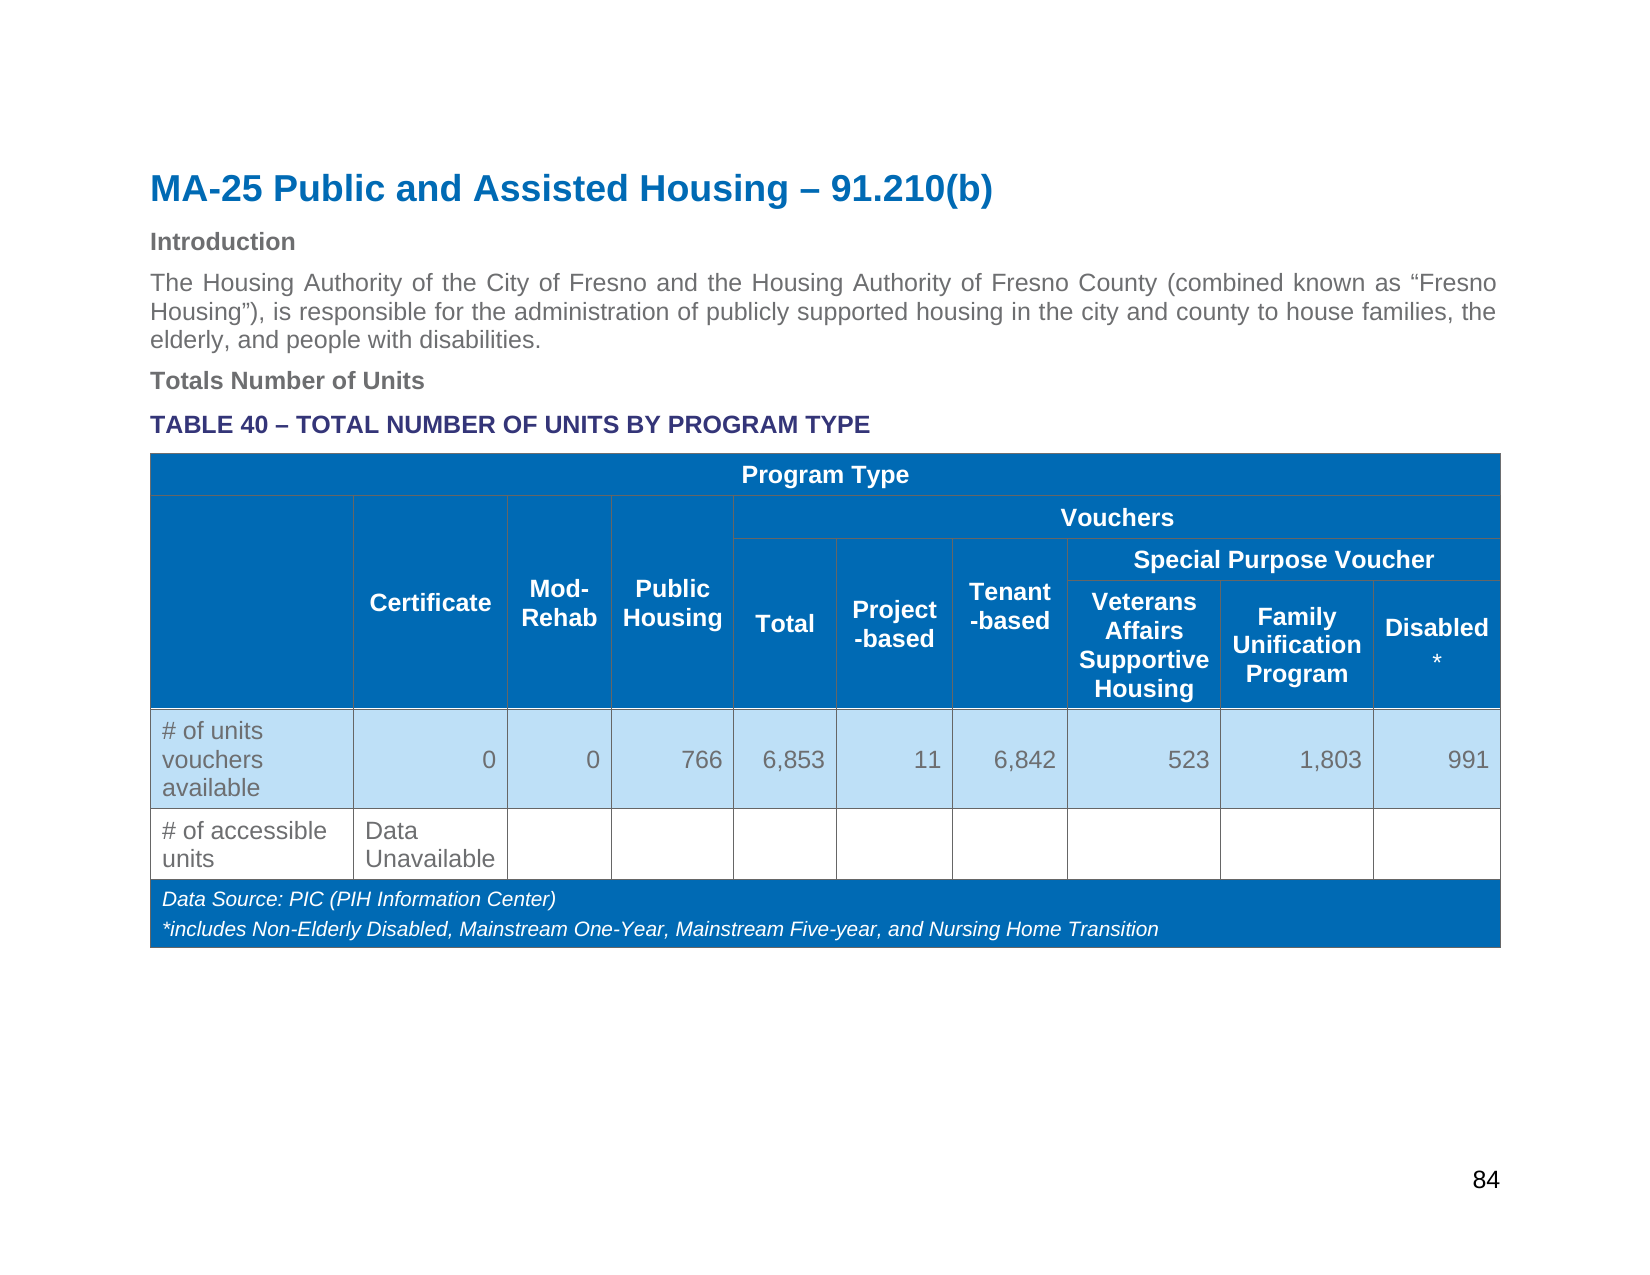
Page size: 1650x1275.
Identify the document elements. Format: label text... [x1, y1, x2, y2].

text Introduction [150, 226, 1500, 255]
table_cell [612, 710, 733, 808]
text The Housing Authority of the City of Fresno and the Housing Authority of Fresno County (combined known as “Fresno Housing”), is responsible for the administration of publicly supported housing in the city and county to house families, the elderly, and people with disabilities. [150, 268, 1500, 354]
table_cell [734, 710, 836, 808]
text Totals Number of Units [150, 366, 1500, 395]
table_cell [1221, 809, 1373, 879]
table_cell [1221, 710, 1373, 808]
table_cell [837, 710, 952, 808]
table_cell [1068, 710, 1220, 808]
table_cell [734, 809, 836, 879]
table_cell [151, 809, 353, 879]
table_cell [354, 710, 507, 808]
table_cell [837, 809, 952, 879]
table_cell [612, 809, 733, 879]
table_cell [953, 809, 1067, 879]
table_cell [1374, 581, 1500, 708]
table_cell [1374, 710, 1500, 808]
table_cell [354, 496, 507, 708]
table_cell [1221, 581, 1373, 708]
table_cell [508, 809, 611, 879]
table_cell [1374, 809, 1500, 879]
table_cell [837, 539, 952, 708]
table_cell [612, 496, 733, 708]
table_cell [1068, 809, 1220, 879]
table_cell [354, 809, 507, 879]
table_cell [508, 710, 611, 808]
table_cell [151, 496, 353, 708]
subtitle MA-25 Public and Assisted Housing – 91.210(b) [150, 167, 1500, 210]
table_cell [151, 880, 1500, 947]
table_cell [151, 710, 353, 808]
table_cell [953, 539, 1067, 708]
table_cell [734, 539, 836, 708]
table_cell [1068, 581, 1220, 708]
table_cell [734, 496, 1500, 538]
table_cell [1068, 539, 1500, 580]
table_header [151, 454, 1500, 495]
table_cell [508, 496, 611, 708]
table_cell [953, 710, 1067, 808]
